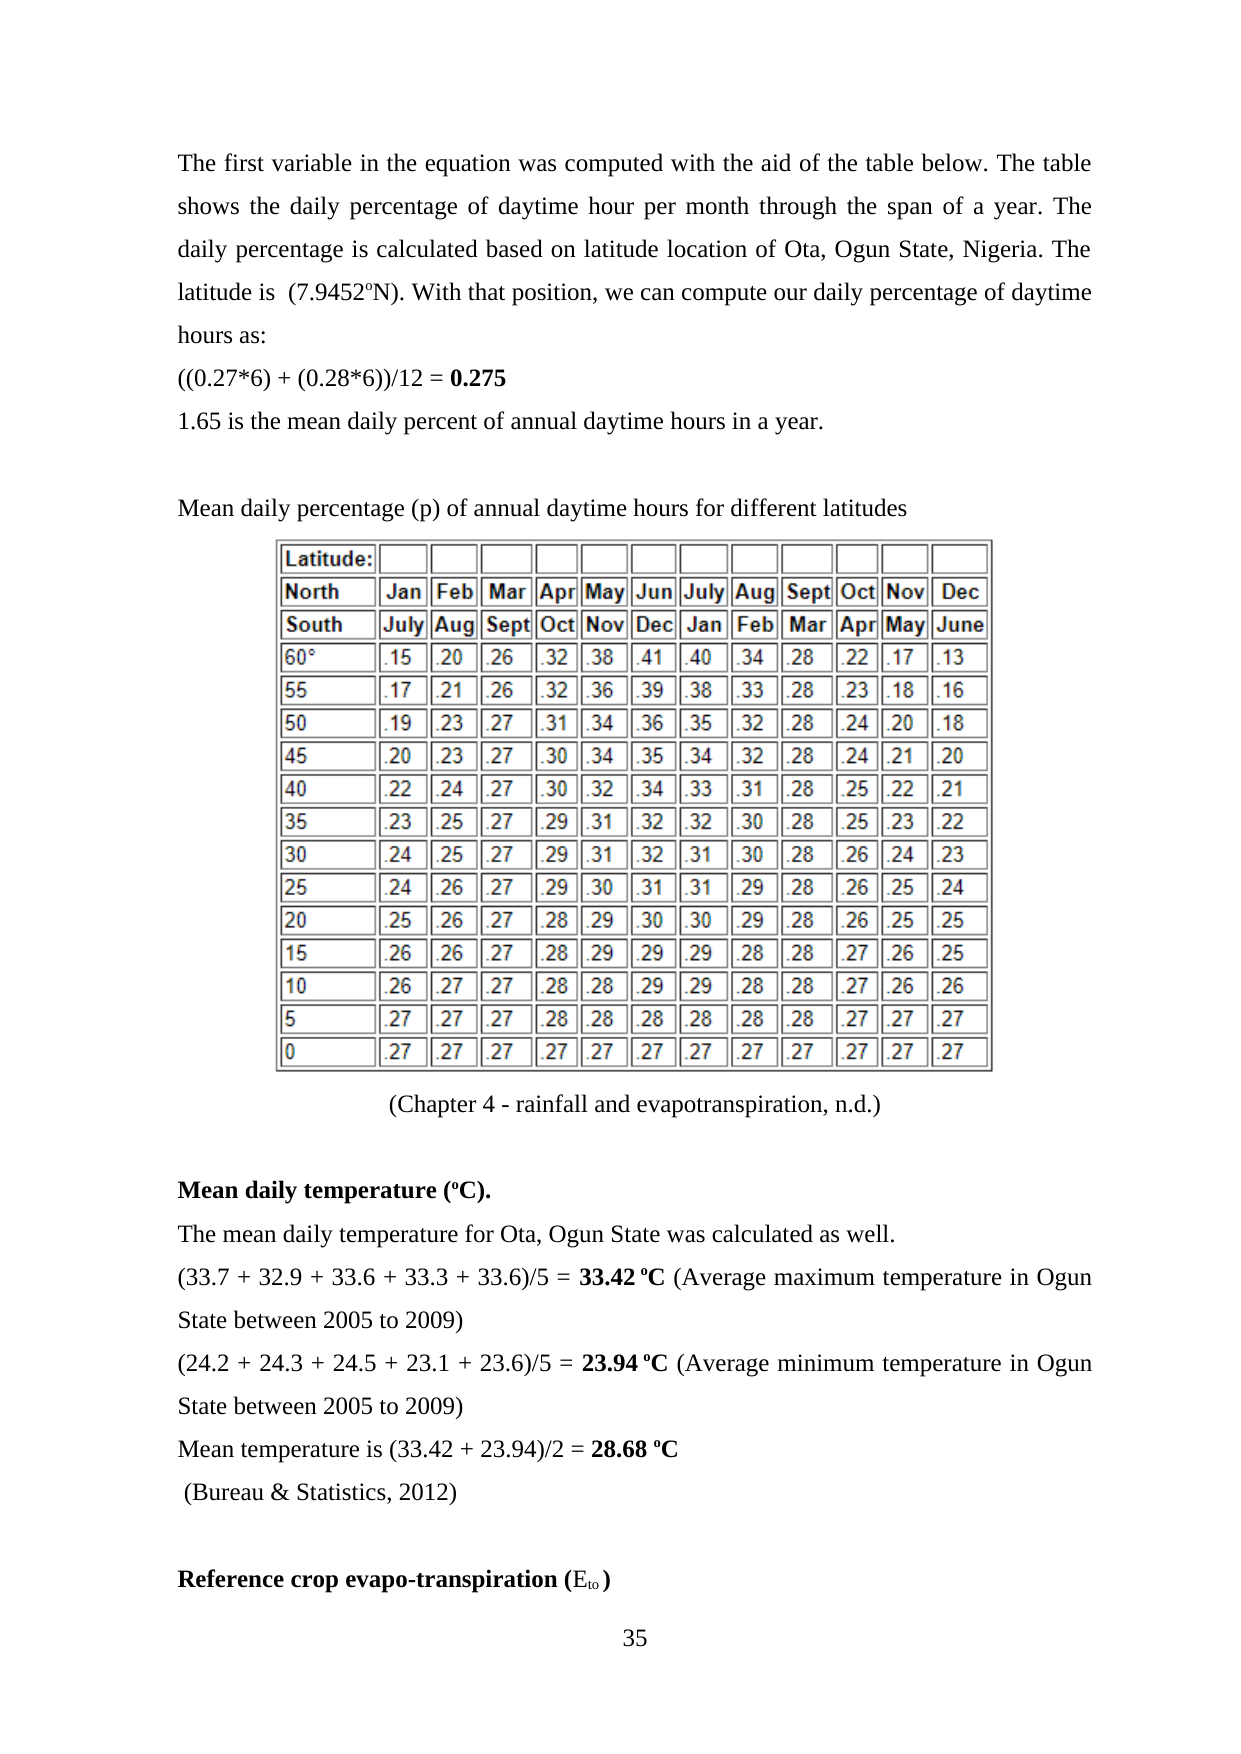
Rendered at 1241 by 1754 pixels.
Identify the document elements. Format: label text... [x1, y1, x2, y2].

text (Bureau & Statistics, 2012) [177, 1477, 1092, 1506]
picture [273, 535, 996, 1075]
text 1.65 is the mean daily percent of annual daytime hours in a year. [177, 406, 1092, 435]
text (33.7 + 32.9 + 33.6 + 33.3 + 33.6)/5 = 33.42 oC (Average maximum temperature in Ogun State between 2005 to 2009) [177, 1262, 1092, 1334]
text The mean daily temperature for Ota, Ogun State was calculated as well. [177, 1219, 1092, 1247]
text Mean temperature is (33.42 + 23.94)/2 = 28.68 oC [177, 1434, 1092, 1463]
text ((0.27*6) + (0.28*6))/12 = 0.275 [177, 363, 1092, 392]
text (24.2 + 24.3 + 24.5 + 23.1 + 23.6)/5 = 23.94 oC (Average minimum temperature in Ogun State between 2005 to 2009) [177, 1348, 1092, 1420]
text (Chapter 4 - rainfall and evapotranspiration, n.d.) [177, 1089, 1092, 1118]
text Reference crop evapo-transpiration (Eto ) [177, 1564, 1092, 1592]
text Mean daily percentage (p) of annual daytime hours for different latitudes [177, 493, 1092, 521]
text Mean daily temperature (oC). [177, 1176, 1092, 1204]
text The first variable in the equation was computed with the aid of the table below. The table shows the daily percentage of daytime hour per month through the span of a year. The daily percentage is calculated based on latitude location of Ota, Ogun State, Nigeria. The latitude is (7.9452oN). With that position, we can compute our daily percentage of daytime hours as: [177, 148, 1092, 349]
